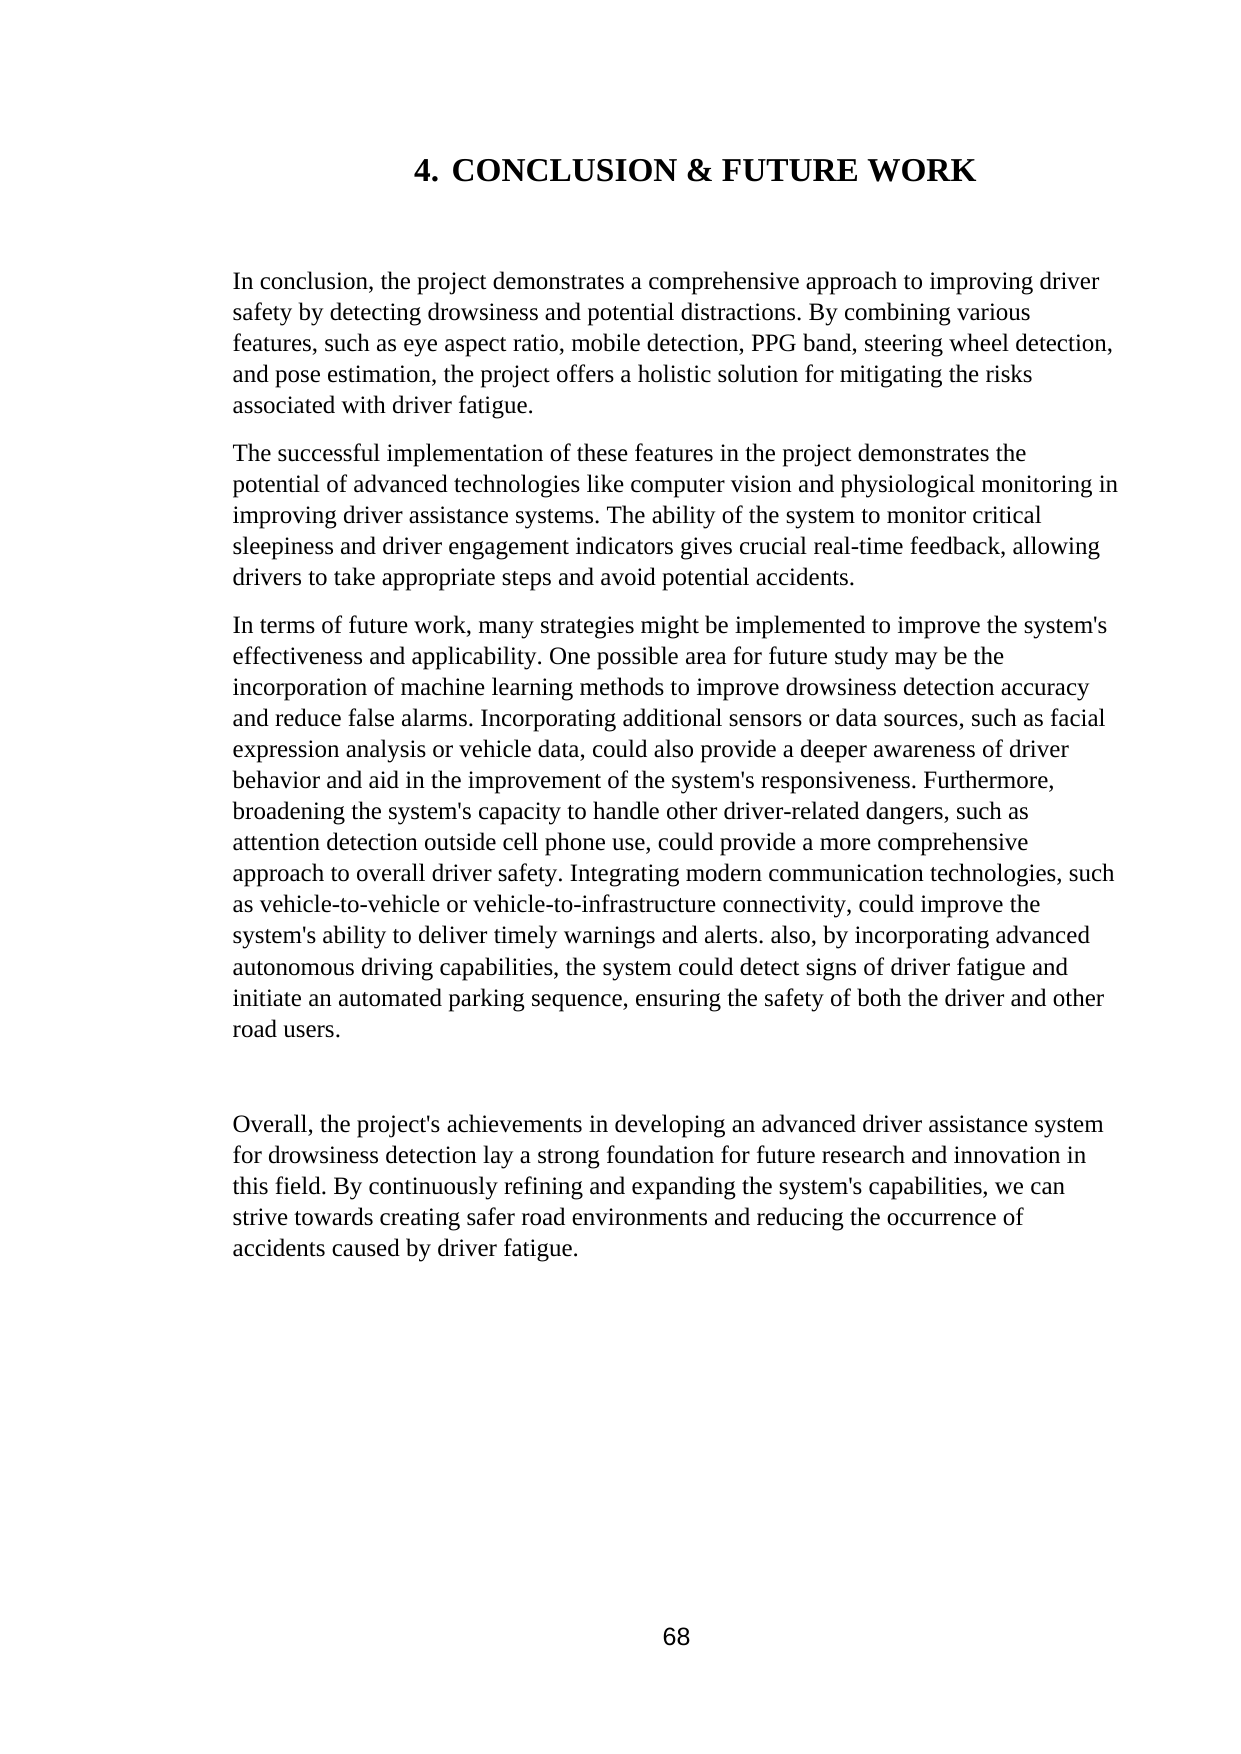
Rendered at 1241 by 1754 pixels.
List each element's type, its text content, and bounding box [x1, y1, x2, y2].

subtitle Conclusion & Future Work [270, 150, 1120, 188]
text Overall, the project's achievements in developing an advanced driver assistance system for drowsiness detection lay a strong foundation for future research and innovation in this field. By continuously refining and expanding the system's capabilities, we can strive towards creating safer road environments and reducing the occurrence of accidents caused by driver fatigue. [232, 1109, 1120, 1262]
text In conclusion, the project demonstrates a comprehensive approach to improving driver safety by detecting drowsiness and potential distractions. By combining various features, such as eye aspect ratio, mobile detection, PPG band, steering wheel detection, and pose estimation, the project offers a holistic solution for mitigating the risks associated with driver fatigue. [232, 266, 1120, 419]
text The successful implementation of these features in the project demonstrates the potential of advanced technologies like computer vision and physiological monitoring in improving driver assistance systems. The ability of the system to monitor critical sleepiness and driver engagement indicators gives crucial real-time feedback, allowing drivers to take appropriate steps and avoid potential accidents. [232, 438, 1120, 591]
text In terms of future work, many strategies might be implemented to improve the system's effectiveness and applicability. One possible area for future study may be the incorporation of machine learning methods to improve drowsiness detection accuracy and reduce false alarms. Incorporating additional sensors or data sources, such as facial expression analysis or vehicle data, could also provide a deeper awareness of driver behavior and aid in the improvement of the system's responsiveness. Furthermore, broadening the system's capacity to handle other driver-related dangers, such as attention detection outside cell phone use, could provide a more comprehensive approach to overall driver safety. Integrating modern communication technologies, such as vehicle-to-vehicle or vehicle-to-infrastructure connectivity, could improve the system's ability to deliver timely warnings and alerts. also, by incorporating advanced autonomous driving capabilities, the system could detect signs of driver fatigue and initiate an automated parking sequence, ensuring the safety of both the driver and other road users. [232, 610, 1120, 1042]
